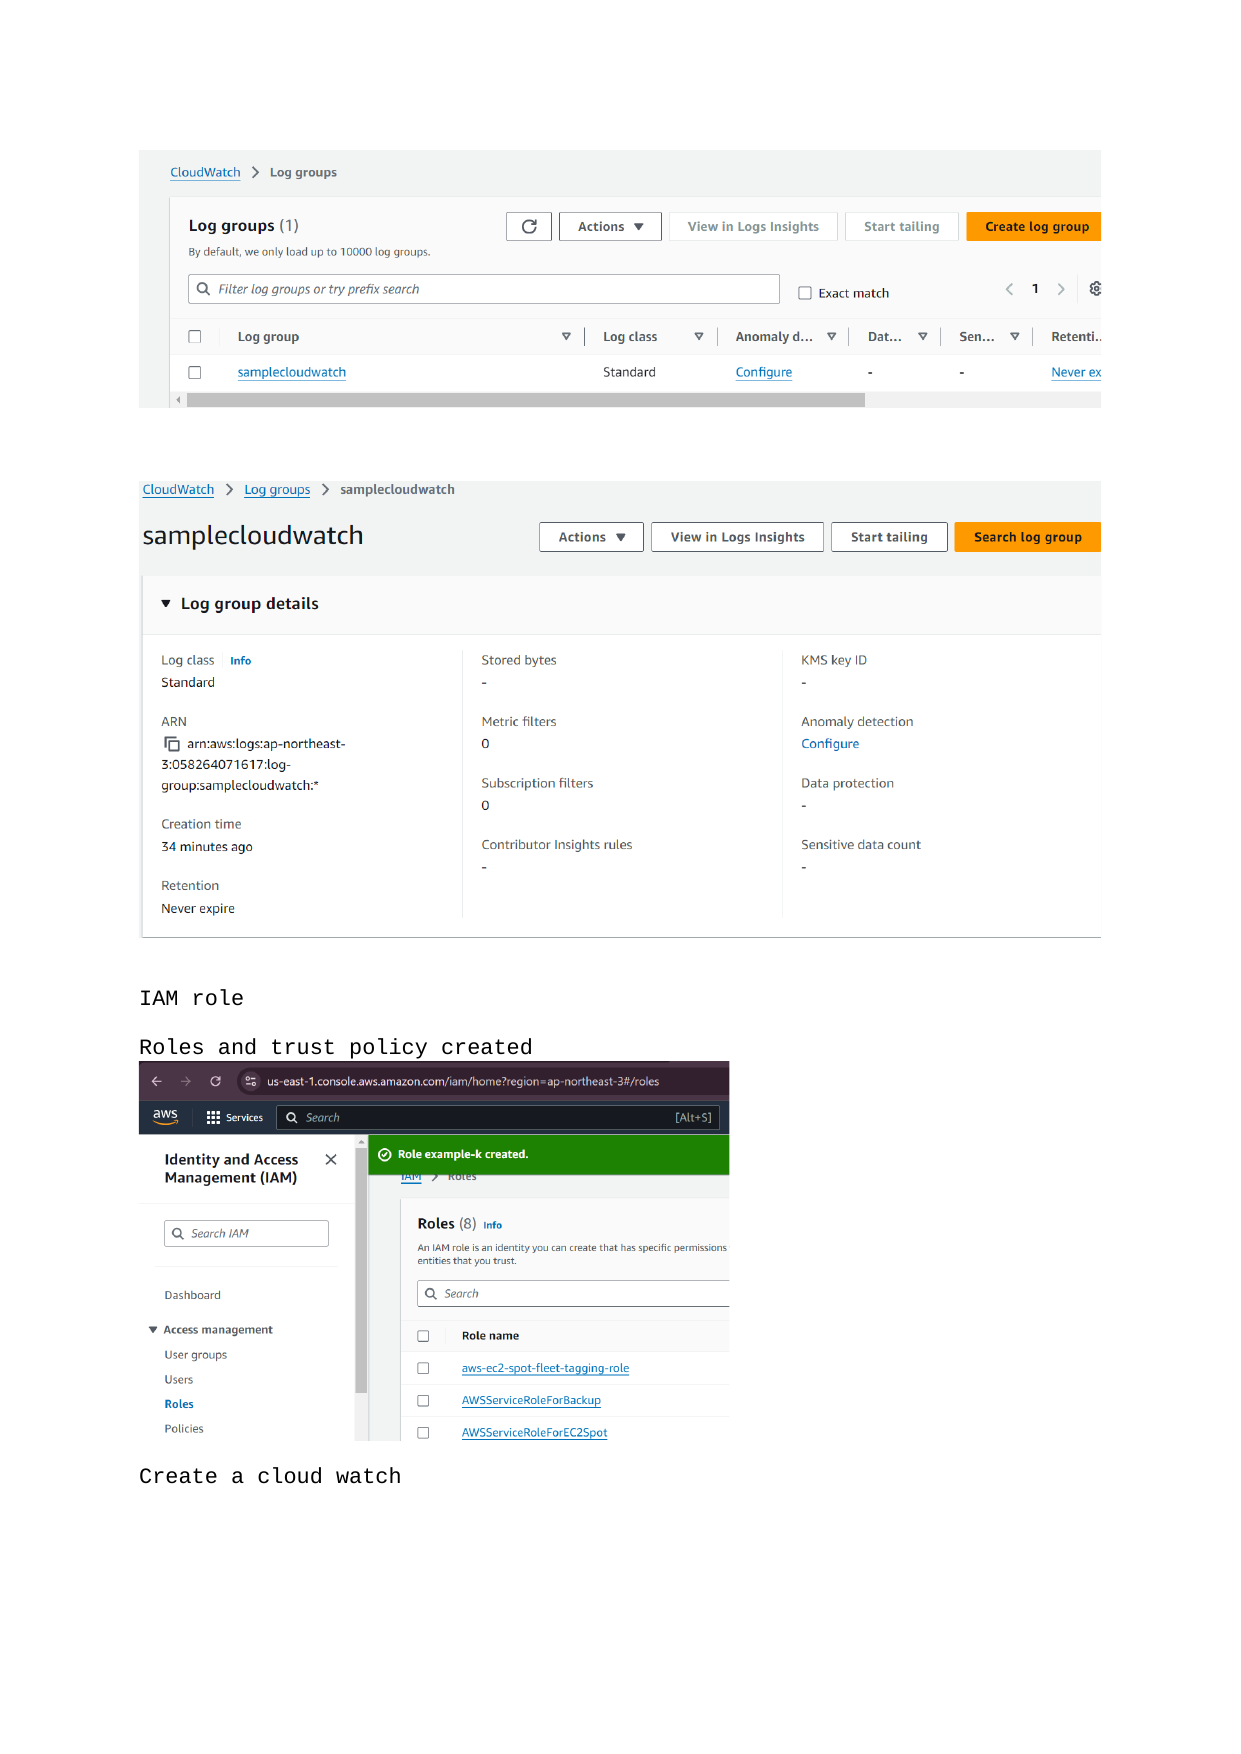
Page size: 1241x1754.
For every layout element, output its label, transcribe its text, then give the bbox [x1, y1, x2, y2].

text Roles and trust policy created [139, 1036, 1101, 1061]
text IAM role [139, 987, 1101, 1012]
picture [138, 481, 1102, 938]
text Create a cloud watch [139, 1466, 1101, 1491]
picture [138, 1061, 730, 1441]
picture [138, 150, 1102, 408]
